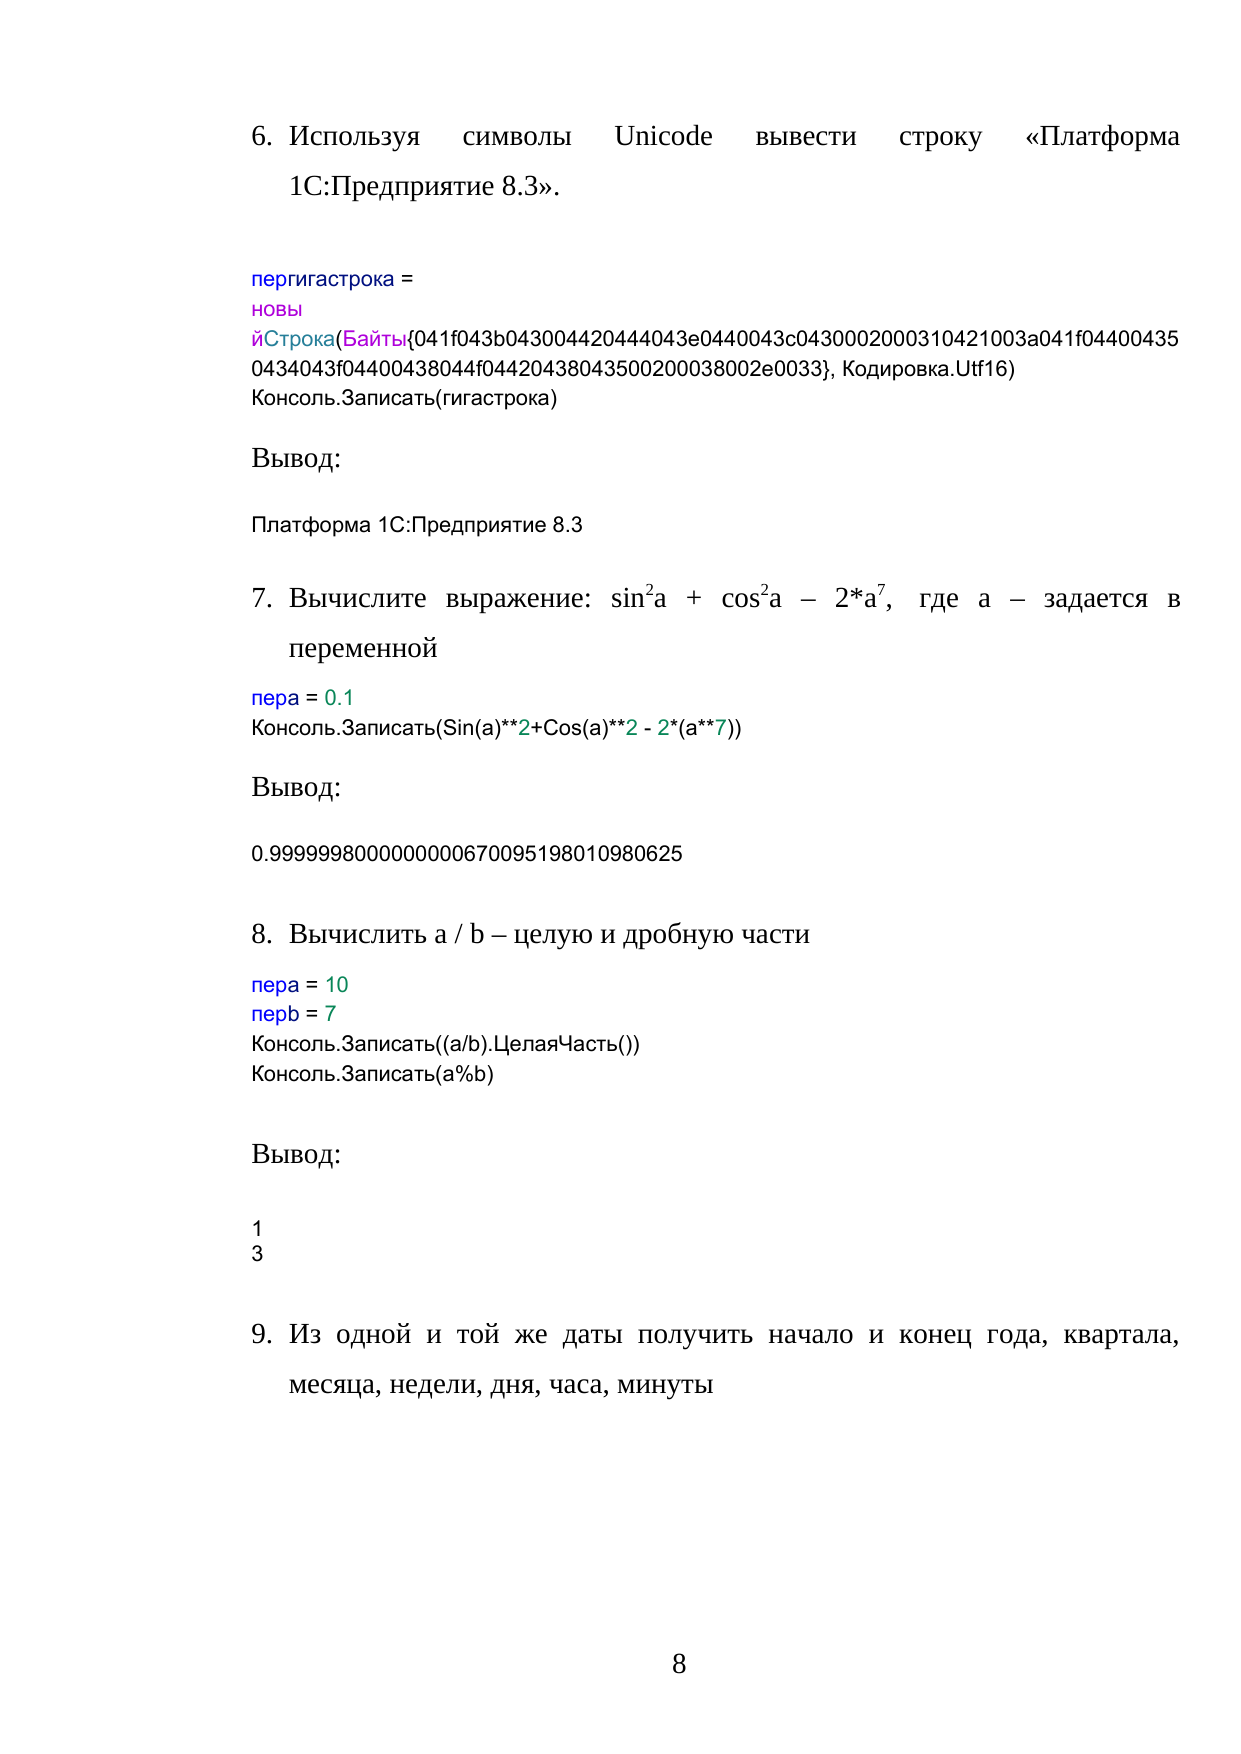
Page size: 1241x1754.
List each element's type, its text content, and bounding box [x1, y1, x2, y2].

text пера = 10 [251, 967, 1181, 997]
text Консоль.Записать(а%b) [251, 1056, 1181, 1086]
text Консоль.Записать((а/b).ЦелаяЧасть()) [251, 1026, 1181, 1056]
text перb = 7 [251, 997, 1181, 1026]
text перa = 0.1 [251, 681, 1181, 710]
list Вычислите выражение: sin2a + cos2a – 2*a7, где а – задается в переменной [251, 580, 1181, 664]
text Вывод: [251, 1136, 1181, 1169]
text Вывод: [251, 769, 1181, 803]
text 1 [251, 1216, 1181, 1241]
text Консоль.Записать(гигастрока) [251, 381, 1181, 410]
text Платформа 1С:Предприятие 8.3 [251, 507, 1181, 537]
text Вывод: [251, 440, 1181, 473]
list Вычислить a / b – целую и дробную части [251, 917, 1181, 950]
text 0.9999998000000000670095198010980625 [251, 837, 1181, 866]
text 3 [251, 1241, 1181, 1266]
text пергигастрока = новыйСтрока(Байты{041f043b043004420444043e0440043c0430002000310421003a041f044004350434043f04400438044f04420438043500200038002e0033}, Кодировка.Utf16) [251, 262, 1181, 381]
list Используя символы Unicode вывести строку «Платформа 1С:Предприятие 8.3». [251, 118, 1181, 202]
list Из одной и той же даты получить начало и конец года, квартала, месяца, недели, дня, часа, минуты [251, 1316, 1181, 1400]
text Консоль.Записать(Sin(a)**2+Cos(a)**2 - 2*(a**7)) [251, 710, 1181, 740]
